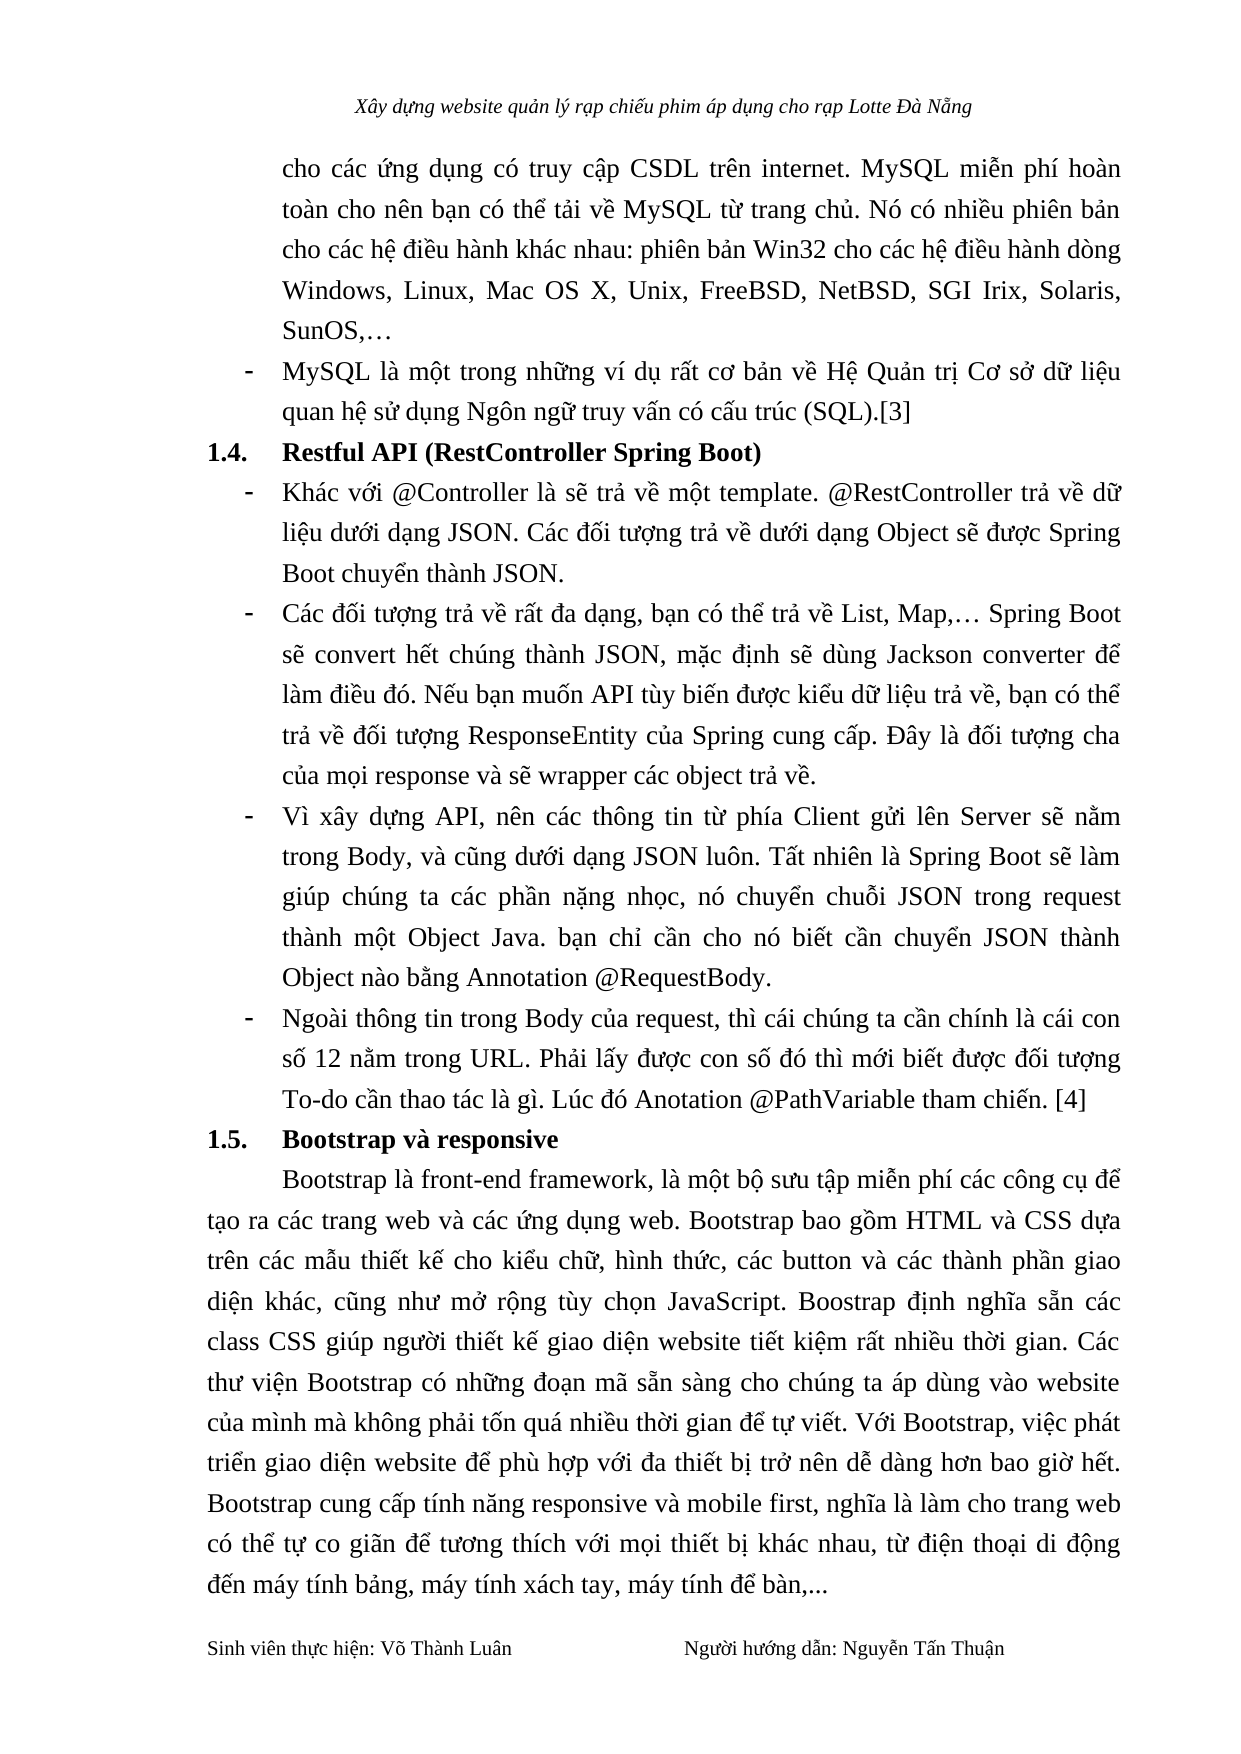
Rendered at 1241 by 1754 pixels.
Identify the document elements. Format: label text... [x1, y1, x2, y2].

list Ngoài thông tin trong Body của request, thì cái chúng ta cần chính là cái con số 12 nằm trong URL. Phải lấy được con số đó thì mới biết được đối tượng To-do cần thao tác là gì. Lúc đó Anotation @PathVariable tham chiến. [4] [244, 1002, 1122, 1114]
list Restful API (RestController Spring Boot) [207, 436, 1122, 467]
list Các đối tượng trả về rất đa dạng, bạn có thể trả về List, Map,… Spring Boot sẽ convert hết chúng thành JSON, mặc định sẽ dùng Jackson converter để làm điều đó. Nếu bạn muốn API tùy biến được kiểu dữ liệu trả về, bạn có thể trả về đối tượng ResponseEntity của Spring cung cấp. Đây là đối tượng cha của mọi response và sẽ wrapper các object trả về. [244, 597, 1122, 790]
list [244, 153, 1122, 345]
list Bootstrap và responsive [207, 1123, 1122, 1154]
list MySQL là một trong những ví dụ rất cơ bản về Hệ Quản trị Cơ sở dữ liệu quan hệ sử dụng Ngôn ngữ truy vấn có cấu trúc (SQL).[3] [244, 355, 1122, 426]
text Bootstrap là front-end framework, là một bộ sưu tập miễn phí các công cụ để tạo ra các trang web và các ứng dụng web. Bootstrap bao gồm HTML và CSS dựa trên các mẫu thiết kế cho kiểu chữ, hình thức, các button và các thành phần giao diện khác, cũng như mở rộng tùy chọn JavaScript. Boostrap định nghĩa sẵn các class CSS giúp người thiết kế giao diện website tiết kiệm rất nhiều thời gian. Các thư viện Bootstrap có những đoạn mã sẵn sàng cho chúng ta áp dùng vào website của mình mà không phải tốn quá nhiều thời gian để tự viết. Với Bootstrap, việc phát triển giao diện website để phù hợp với đa thiết bị trở nên dễ dàng hơn bao giờ hết. Bootstrap cung cấp tính năng responsive và mobile first, nghĩa là làm cho trang web có thể tự co giãn để tương thích với mọi thiết bị khác nhau, từ điện thoại di động đến máy tính bảng, máy tính xách tay, máy tính để bàn,... [207, 1163, 1122, 1599]
list Vì xây dựng API, nên các thông tin từ phía Client gửi lên Server sẽ nằm trong Body, và cũng dưới dạng JSON luôn. Tất nhiên là Spring Boot sẽ làm giúp chúng ta các phần nặng nhọc, nó chuyển chuỗi JSON trong request thành một Object Java. bạn chỉ cần cho nó biết cần chuyển JSON thành Object nào bằng Annotation @RequestBody. [244, 799, 1122, 992]
list Khác với @Controller là sẽ trả về một template. @RestController trả về dữ liệu dưới dạng JSON. Các đối tượng trả về dưới dạng Object sẽ được Spring Boot chuyển thành JSON. [244, 476, 1122, 588]
